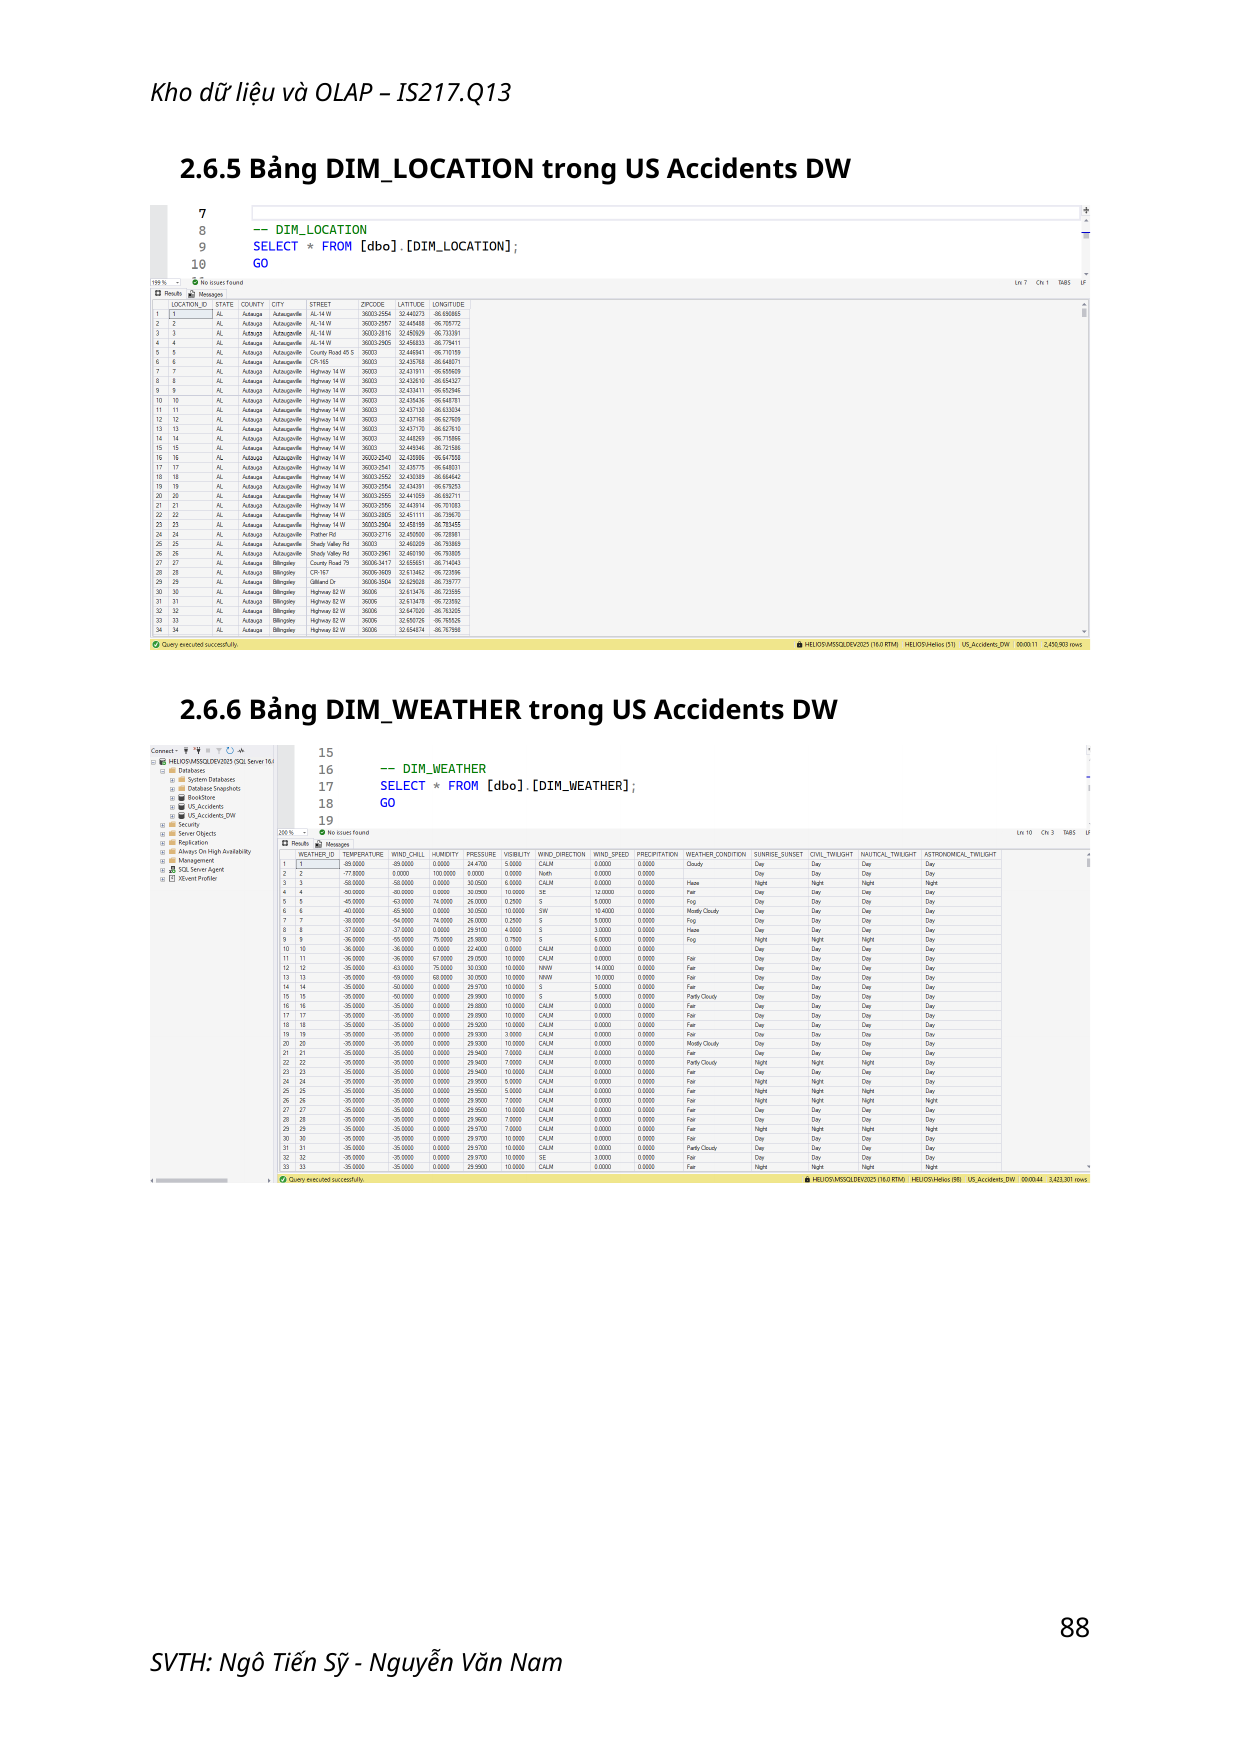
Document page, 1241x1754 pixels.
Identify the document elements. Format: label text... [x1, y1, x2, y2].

picture [150, 745, 1091, 1183]
subtitle 2.6.6 Bảng DIM_WEATHER trong US Accidents DW [150, 690, 1090, 727]
subtitle 2.6.5 Bảng DIM_LOCATION trong US Accidents DW [150, 150, 1090, 187]
picture [150, 205, 1091, 650]
